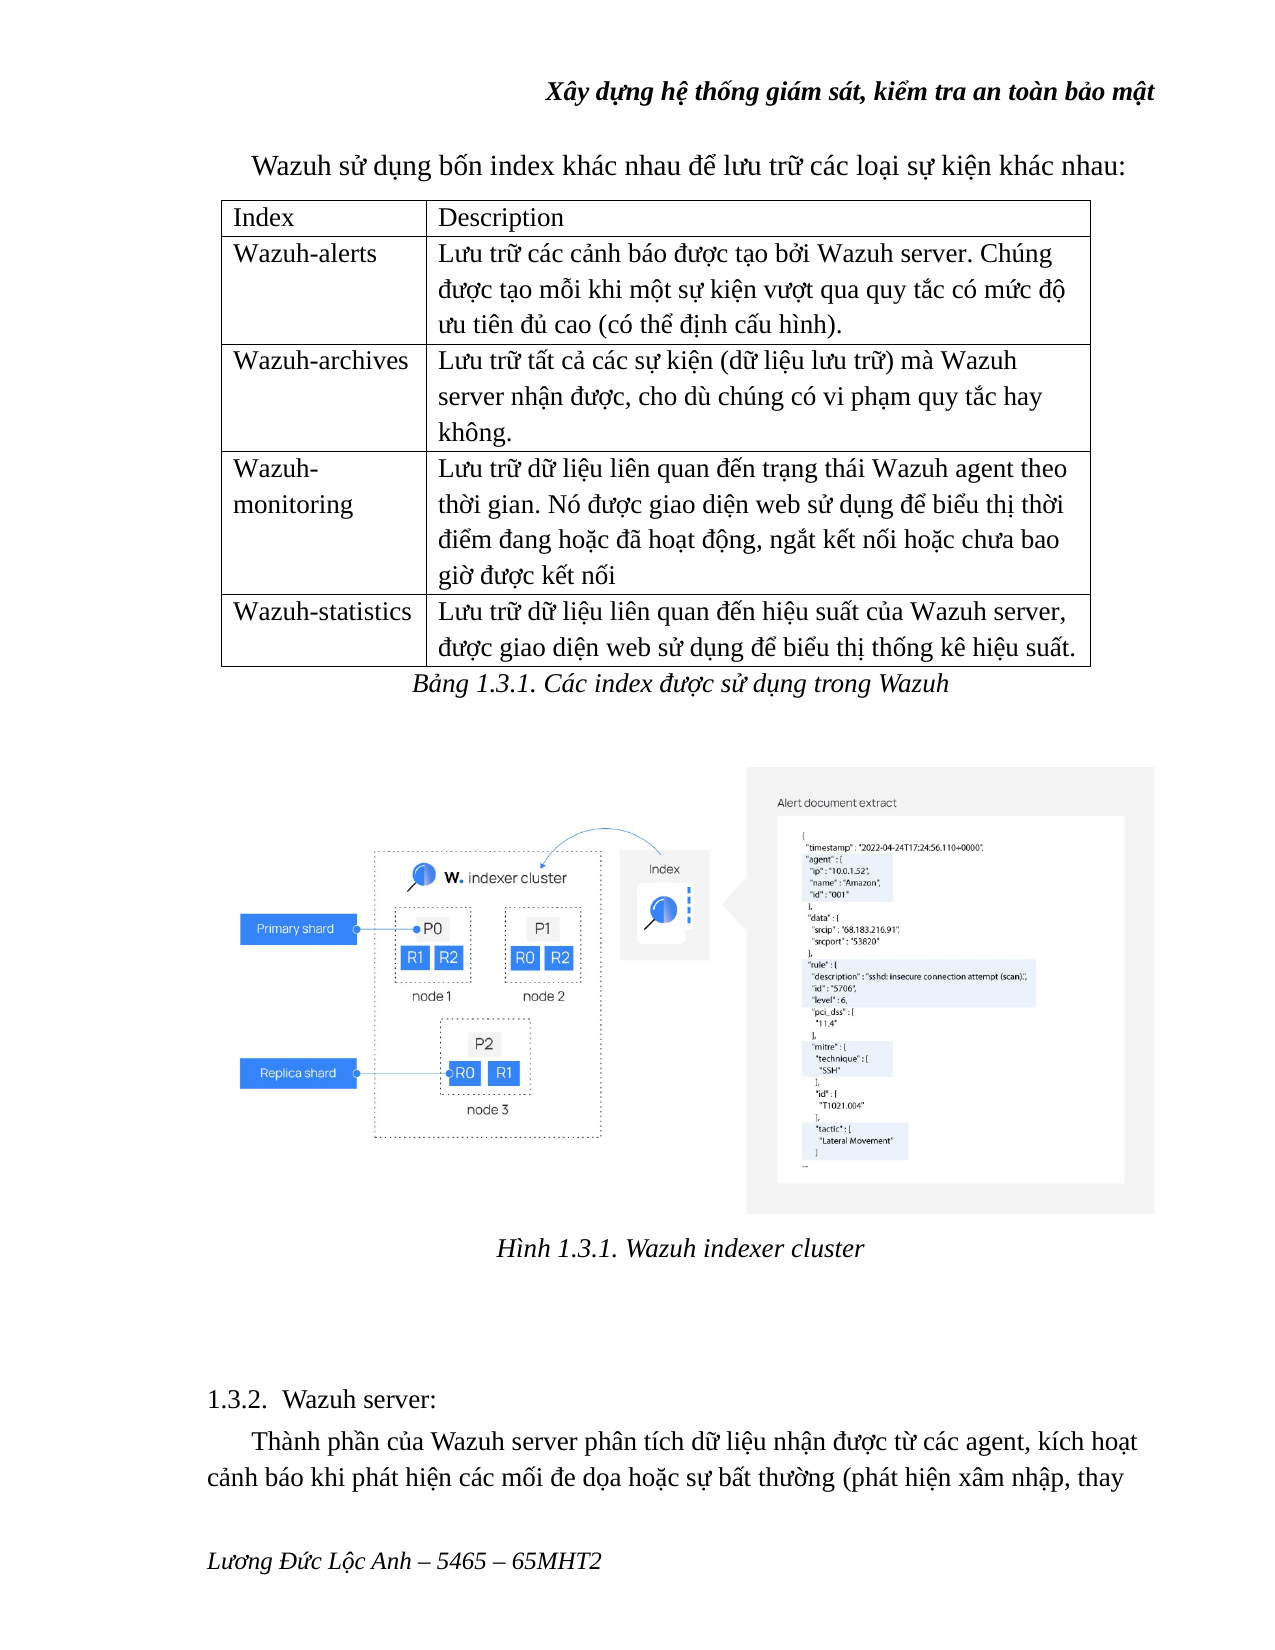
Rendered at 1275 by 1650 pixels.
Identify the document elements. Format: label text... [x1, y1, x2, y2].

table_cell Lưu trữ tất cả các sự kiện (dữ liệu lưu trữ) mà Wazuh server nhận được, cho dù chúng có vi phạm quy tắc hay không. [427, 345, 1090, 451]
table_cell Lưu trữ các cảnh báo được tạo bởi Wazuh server. Chúng được tạo mỗi khi một sự kiện vượt qua quy tắc có mức độ ưu tiên đủ cao (có thể định cấu hình). [427, 237, 1090, 343]
table_cell Wazuh-statistics [222, 595, 426, 666]
table_cell Wazuh-archives [222, 345, 426, 451]
table_cell Lưu trữ dữ liệu liên quan đến hiệu suất của Wazuh server, được giao diện web sử dụng để biểu thị thống kê hiệu suất. [427, 595, 1090, 666]
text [207, 1425, 1157, 1492]
text Hình 1.3.1. Wazuh indexer cluster [207, 1233, 1157, 1264]
text Bảng 1.3.1. Các index được sử dụng trong Wazuh [207, 667, 1157, 698]
table_header Index [222, 201, 426, 236]
picture [209, 767, 1155, 1214]
text Wazuh sử dụng bốn index khác nhau để lưu trữ các loại sự kiện khác nhau: [207, 148, 1157, 181]
table_cell Wazuh-alerts [222, 237, 426, 343]
table_cell Wazuh-monitoring [222, 452, 426, 594]
subtitle Wazuh server: [207, 1383, 1157, 1414]
table_header Description [427, 201, 1090, 236]
table_cell Lưu trữ dữ liệu liên quan đến trạng thái Wazuh agent theo thời gian. Nó được giao diện web sử dụng để biểu thị thời điểm đang hoặc đã hoạt động, ngắt kết nối hoặc chưa bao giờ được kết nối [427, 452, 1090, 594]
